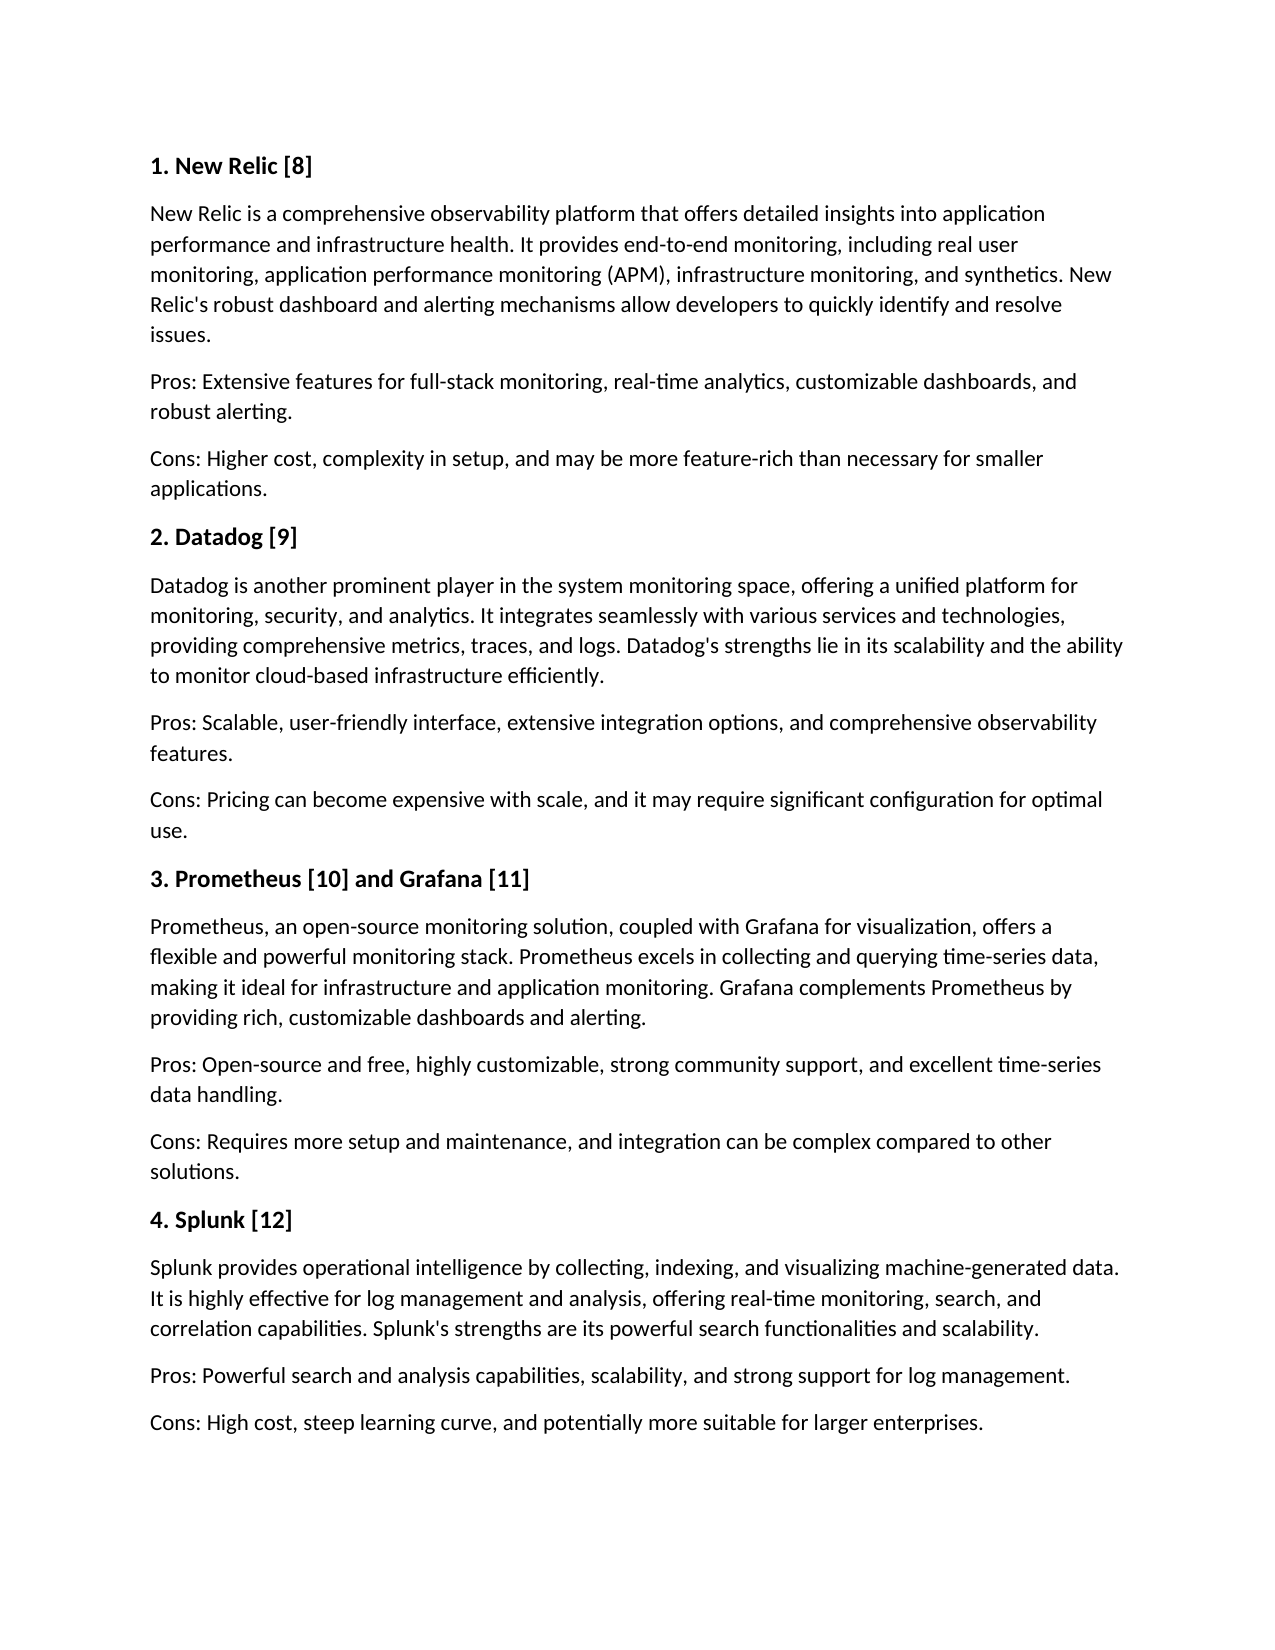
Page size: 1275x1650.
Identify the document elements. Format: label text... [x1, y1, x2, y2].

text Cons: High cost, steep learning curve, and potentially more suitable for larger enterprises. [150, 1408, 1125, 1436]
text Prometheus, an open-source monitoring solution, coupled with Grafana for visualization, offers a flexible and powerful monitoring stack. Prometheus excels in collecting and querying time-series data, making it ideal for infrastructure and application monitoring. Grafana complements Prometheus by providing rich, customizable dashboards and alerting. [150, 912, 1125, 1031]
text Datadog is another prominent player in the system monitoring space, offering a unified platform for monitoring, security, and analytics. It integrates seamlessly with various services and technologies, providing comprehensive metrics, traces, and logs. Datadog's strengths lie in its scalability and the ability to monitor cloud-based infrastructure efficiently. [150, 571, 1125, 690]
text Cons: Higher cost, complexity in setup, and may be more feature-rich than necessary for smaller applications. [150, 444, 1125, 503]
text 4. Splunk [12] [150, 1204, 1125, 1234]
text Pros: Powerful search and analysis capabilities, scalability, and strong support for log management. [150, 1361, 1125, 1389]
text Pros: Scalable, user-friendly interface, extensive integration options, and comprehensive observability features. [150, 708, 1125, 767]
text Pros: Extensive features for full-stack monitoring, real-time analytics, customizable dashboards, and robust alerting. [150, 367, 1125, 426]
text Cons: Pricing can become expensive with scale, and it may require significant configuration for optimal use. [150, 786, 1125, 844]
text Pros: Open-source and free, highly customizable, strong community support, and excellent time-series data handling. [150, 1050, 1125, 1108]
text 3. Prometheus [10] and Grafana [11] [150, 863, 1125, 893]
text Cons: Requires more setup and maintenance, and integration can be complex compared to other solutions. [150, 1127, 1125, 1185]
text 2. Datadog [9] [150, 521, 1125, 552]
text 1. New Relic [8] [150, 150, 1125, 181]
text New Relic is a comprehensive observability platform that offers detailed insights into application performance and infrastructure health. It provides end-to-end monitoring, including real user monitoring, application performance monitoring (APM), infrastructure monitoring, and synthetics. New Relic's robust dashboard and alerting mechanisms allow developers to quickly identify and resolve issues. [150, 199, 1125, 348]
text Splunk provides operational intelligence by collecting, indexing, and visualizing machine-generated data. It is highly effective for log management and analysis, offering real-time monitoring, search, and correlation capabilities. Splunk's strengths are its powerful search functionalities and scalability. [150, 1253, 1125, 1342]
